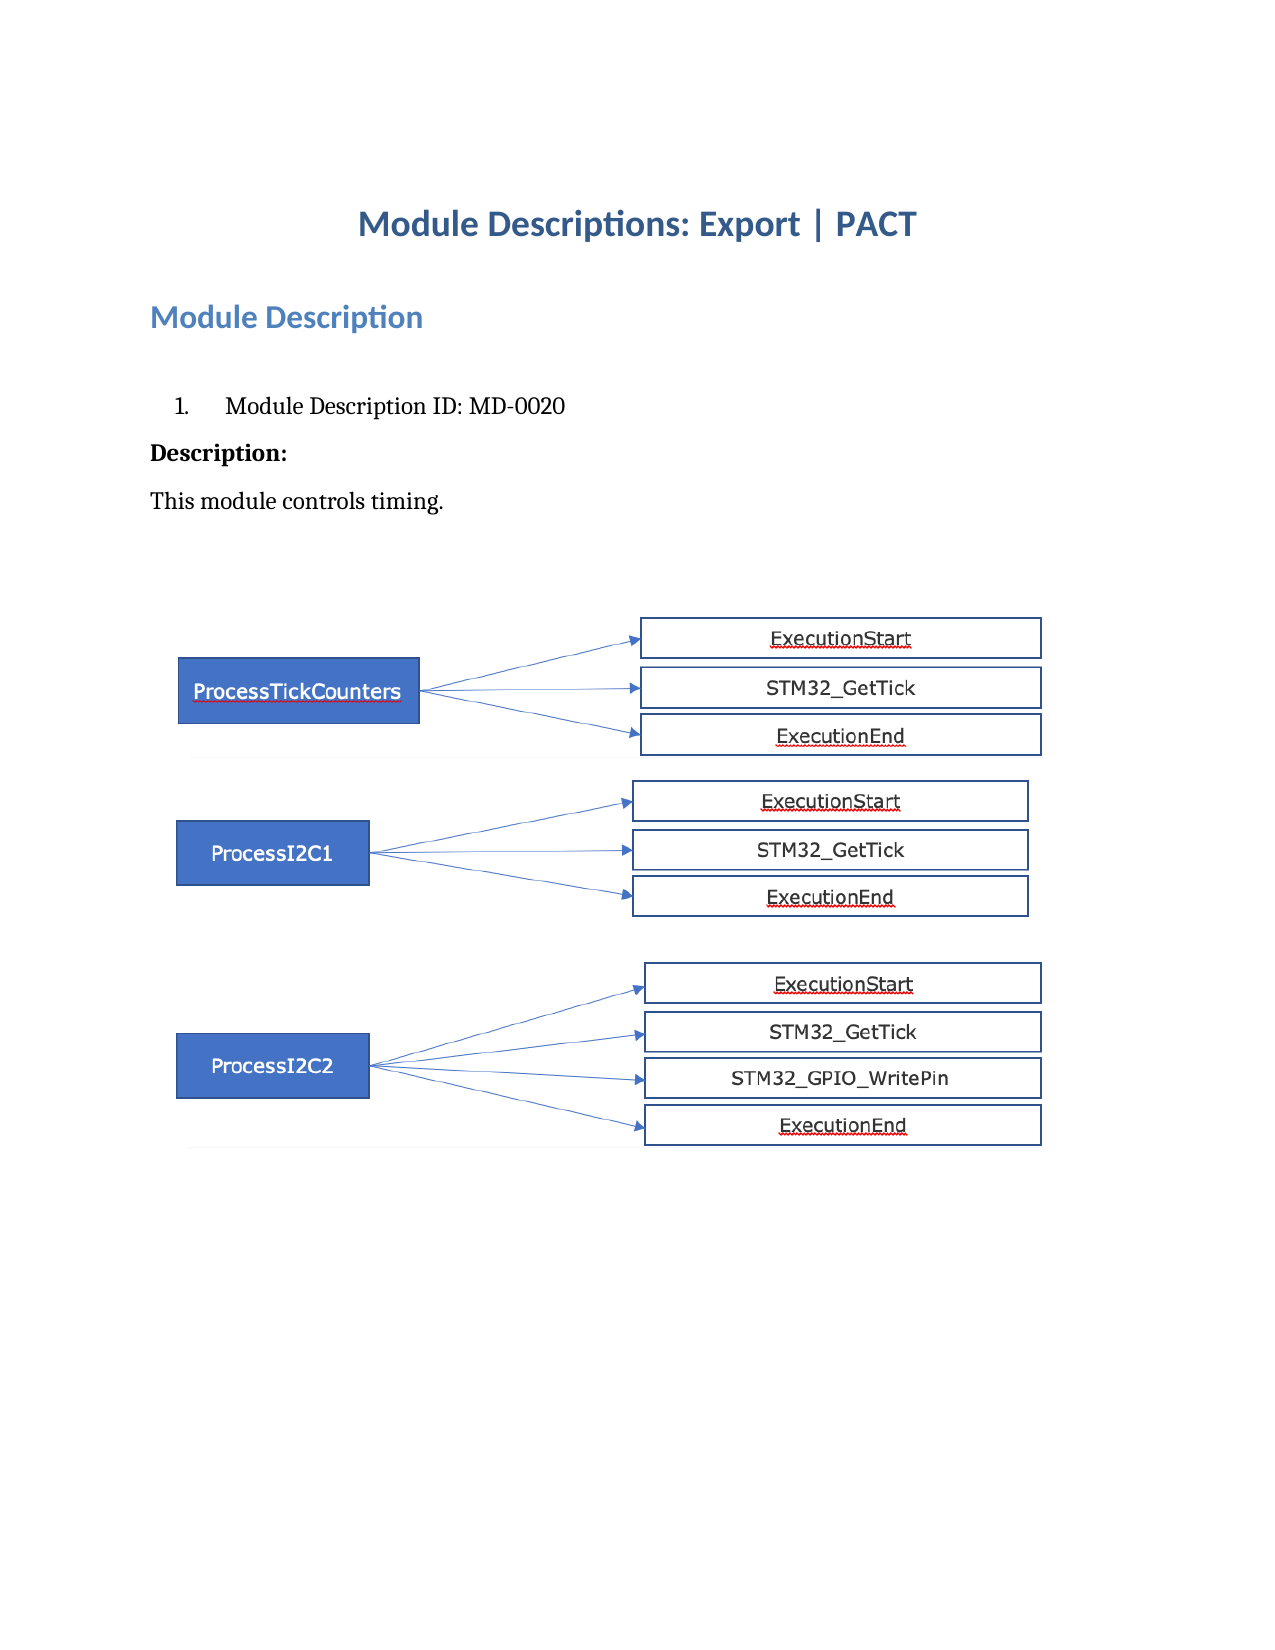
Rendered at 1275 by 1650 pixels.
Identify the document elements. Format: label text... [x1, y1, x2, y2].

subtitle Module Description [150, 296, 1125, 337]
title Module Descriptions: Export | PACT [150, 200, 1125, 246]
picture [168, 610, 1044, 758]
list Module Description ID: MD-0020 [175, 392, 1125, 420]
text This module controls timing. [150, 487, 1125, 515]
text Description: [150, 439, 1125, 468]
picture [168, 776, 1044, 1148]
